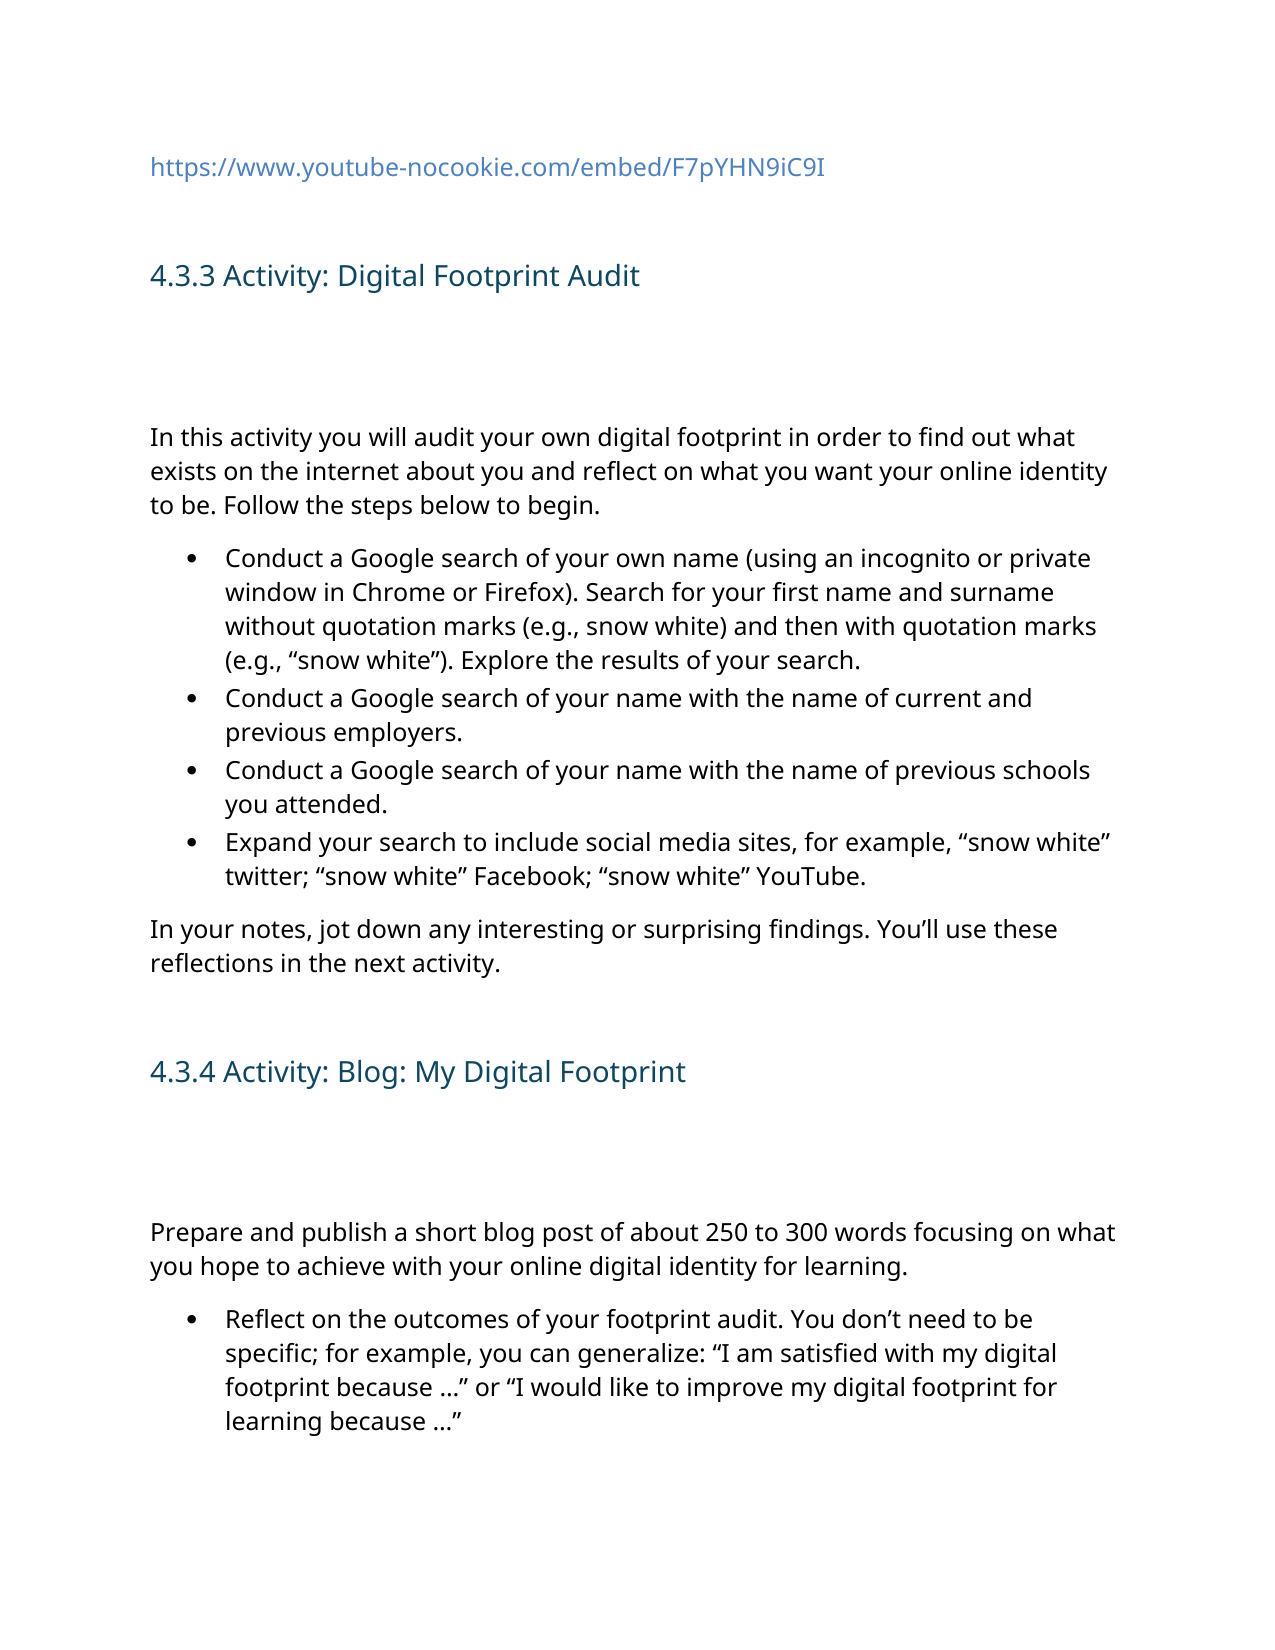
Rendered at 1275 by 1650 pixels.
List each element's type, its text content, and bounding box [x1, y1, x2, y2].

text Prepare and publish a short blog post of about 250 to 300 words focusing on what you hope to achieve with your online digital identity for learning. [150, 1215, 1125, 1283]
subtitle 4.3.3 Activity: Digital Footprint Audit [150, 256, 1125, 295]
list Conduct a Google search of your name with the name of previous schools you attended. [187, 752, 1125, 821]
subtitle 4.3.4 Activity: Blog: My Digital Footprint [150, 1051, 1125, 1091]
list Conduct a Google search of your own name (using an incognito or private window in Chrome or Firefox). Search for your first name and surname without quotation marks (e.g., snow white) and then with quotation marks (e.g., “snow white”). Explore the results of your search. [187, 541, 1125, 677]
text In your notes, jot down any interesting or surprising findings. You’ll use these reflections in the next activity. [150, 911, 1125, 979]
list Reflect on the outcomes of your footprint audit. You don’t need to be specific; for example, you can generalize: “I am satisfied with my digital footprint because …” or “I would like to improve my digital footprint for learning because …” [187, 1302, 1125, 1438]
list Conduct a Google search of your name with the name of current and previous employers. [187, 681, 1125, 749]
text https://www.youtube-nocookie.com/embed/F7pYHN9iC9I [150, 150, 1125, 184]
text In this activity you will audit your own digital footprint in order to find out what exists on the internet about you and reflect on what you want your online identity to be. Follow the steps below to begin. [150, 420, 1125, 522]
list Expand your search to include social media sites, for example, “snow white” twitter; “snow white” Facebook; “snow white” YouTube. [187, 824, 1125, 892]
